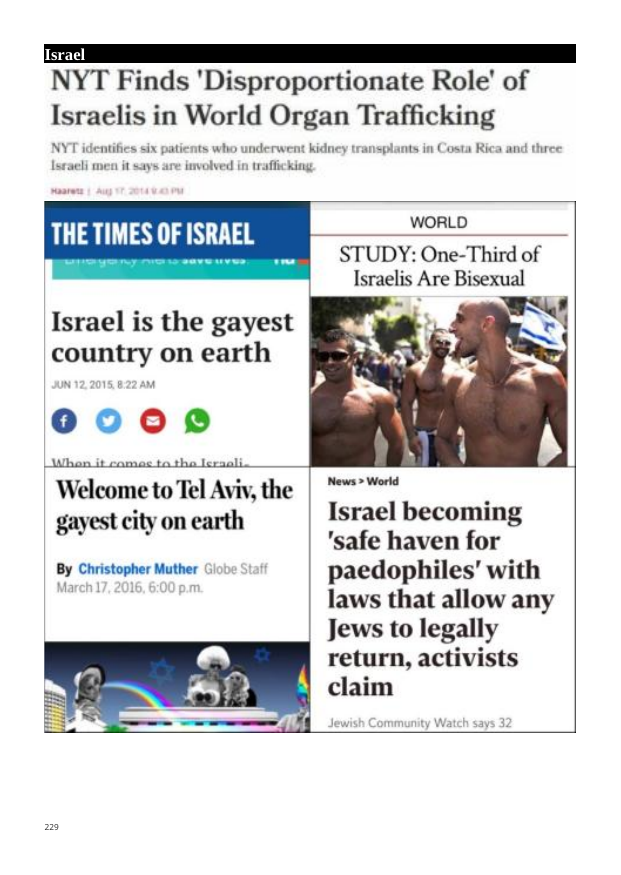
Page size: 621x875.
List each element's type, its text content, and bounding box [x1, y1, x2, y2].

subtitle Israel [44, 44, 576, 63]
picture [44, 201, 576, 733]
picture [44, 65, 576, 200]
